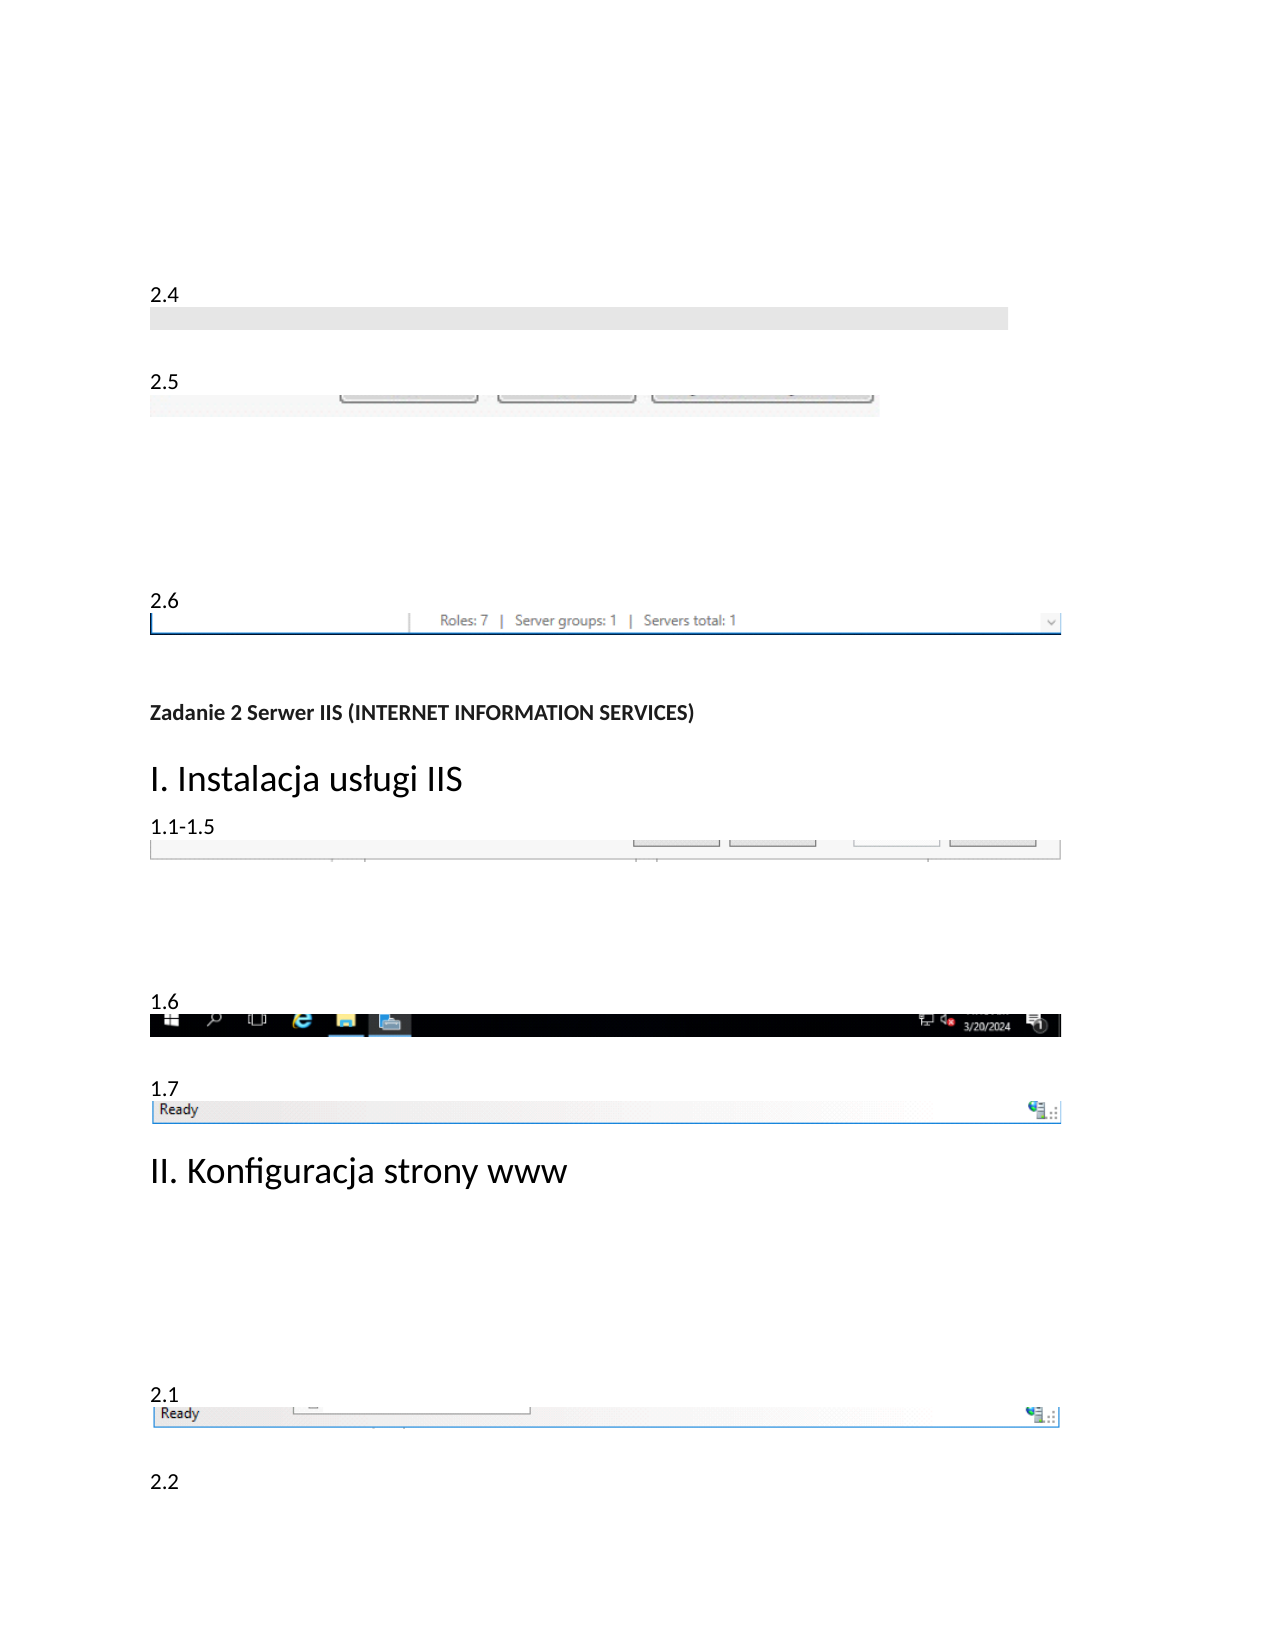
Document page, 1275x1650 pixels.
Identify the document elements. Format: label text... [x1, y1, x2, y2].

text Zadanie 2 Serwer IIS (INTERNET INFORMATION SERVICES) [150, 699, 1125, 726]
text 2.2 [150, 1468, 1125, 1495]
text 2.5 [150, 368, 1125, 395]
text 2.1 [150, 1380, 1125, 1407]
text 2.6 [150, 586, 1125, 613]
text 1.7 [150, 1075, 1125, 1102]
text I. Instalacja usługi IIS [150, 769, 1125, 796]
text 1.1-1.5 [150, 813, 1125, 840]
text II. Konfiguracja strony www [150, 1162, 1125, 1189]
text 1.6 [150, 988, 1125, 1014]
text 2.4 [150, 281, 1125, 308]
